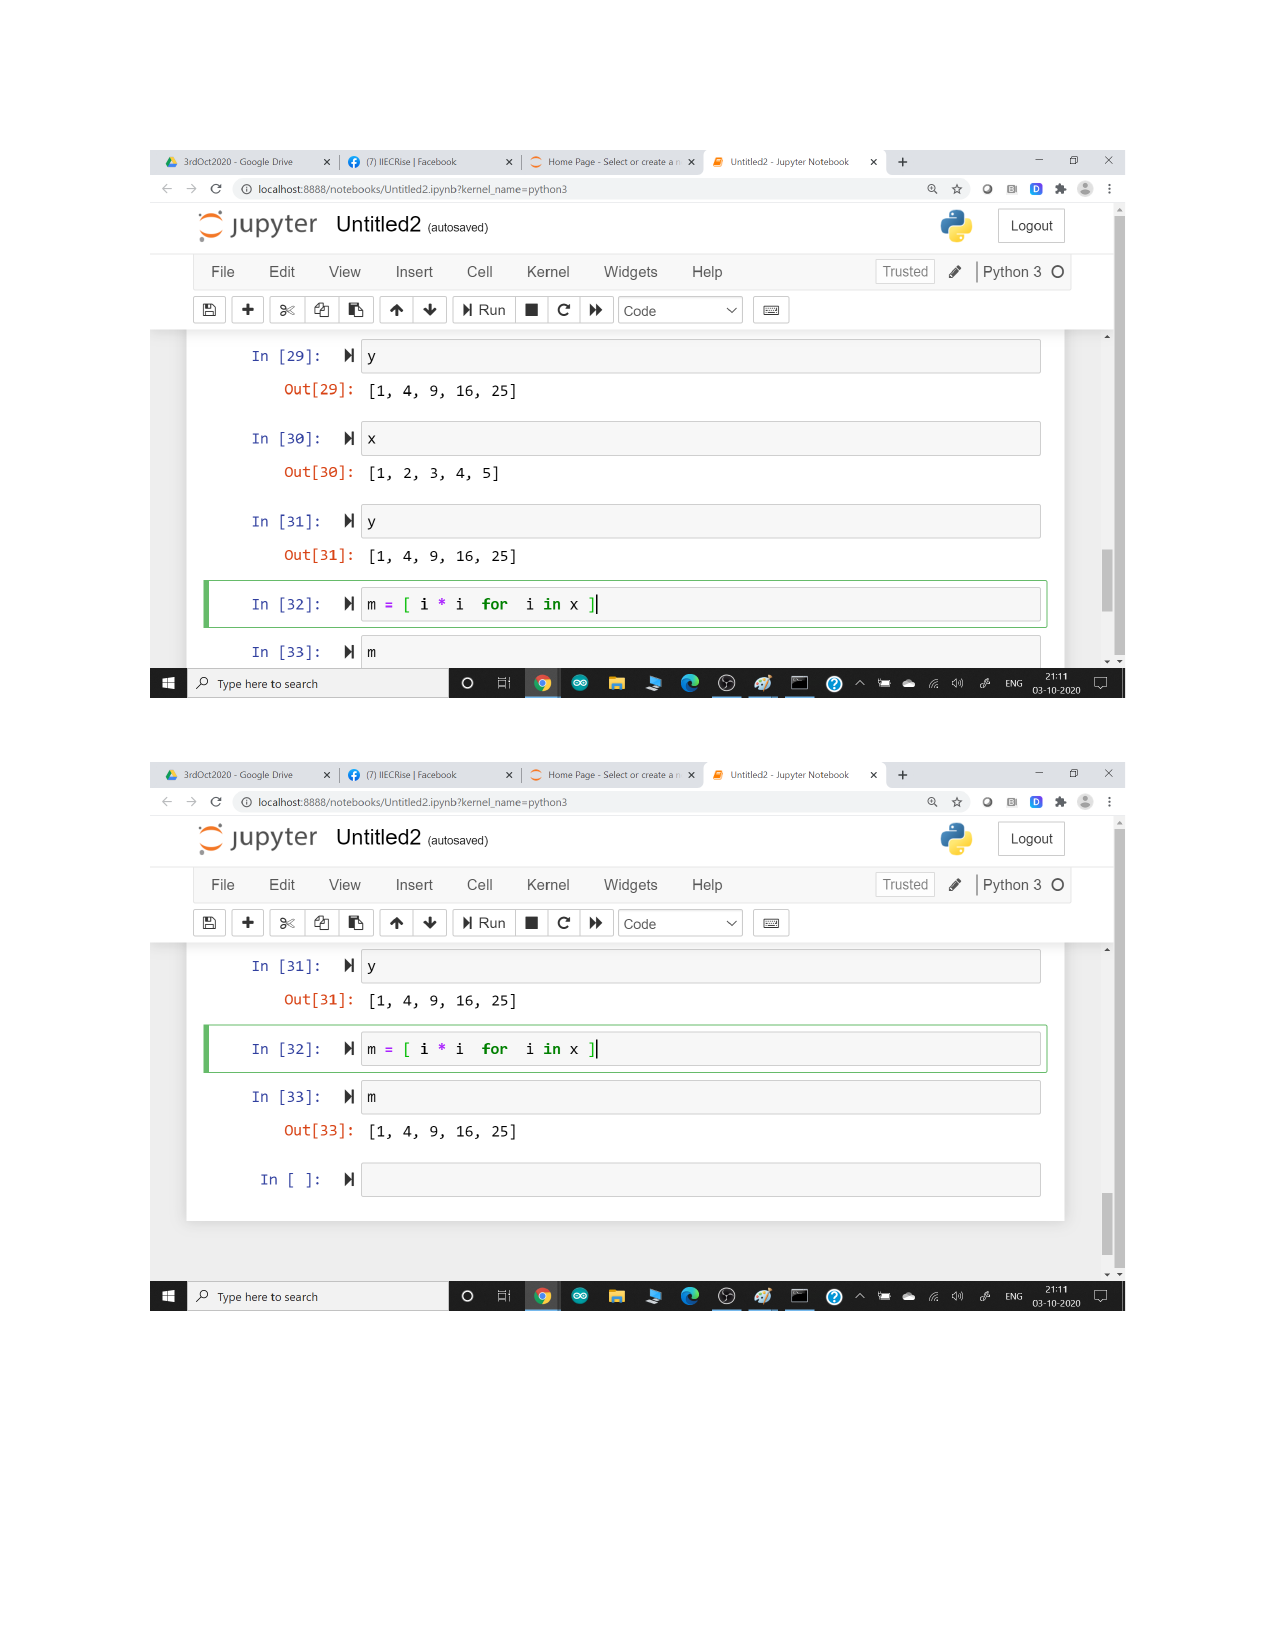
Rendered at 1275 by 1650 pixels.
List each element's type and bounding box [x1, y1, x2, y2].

picture [150, 150, 1125, 698]
picture [150, 762, 1125, 1311]
